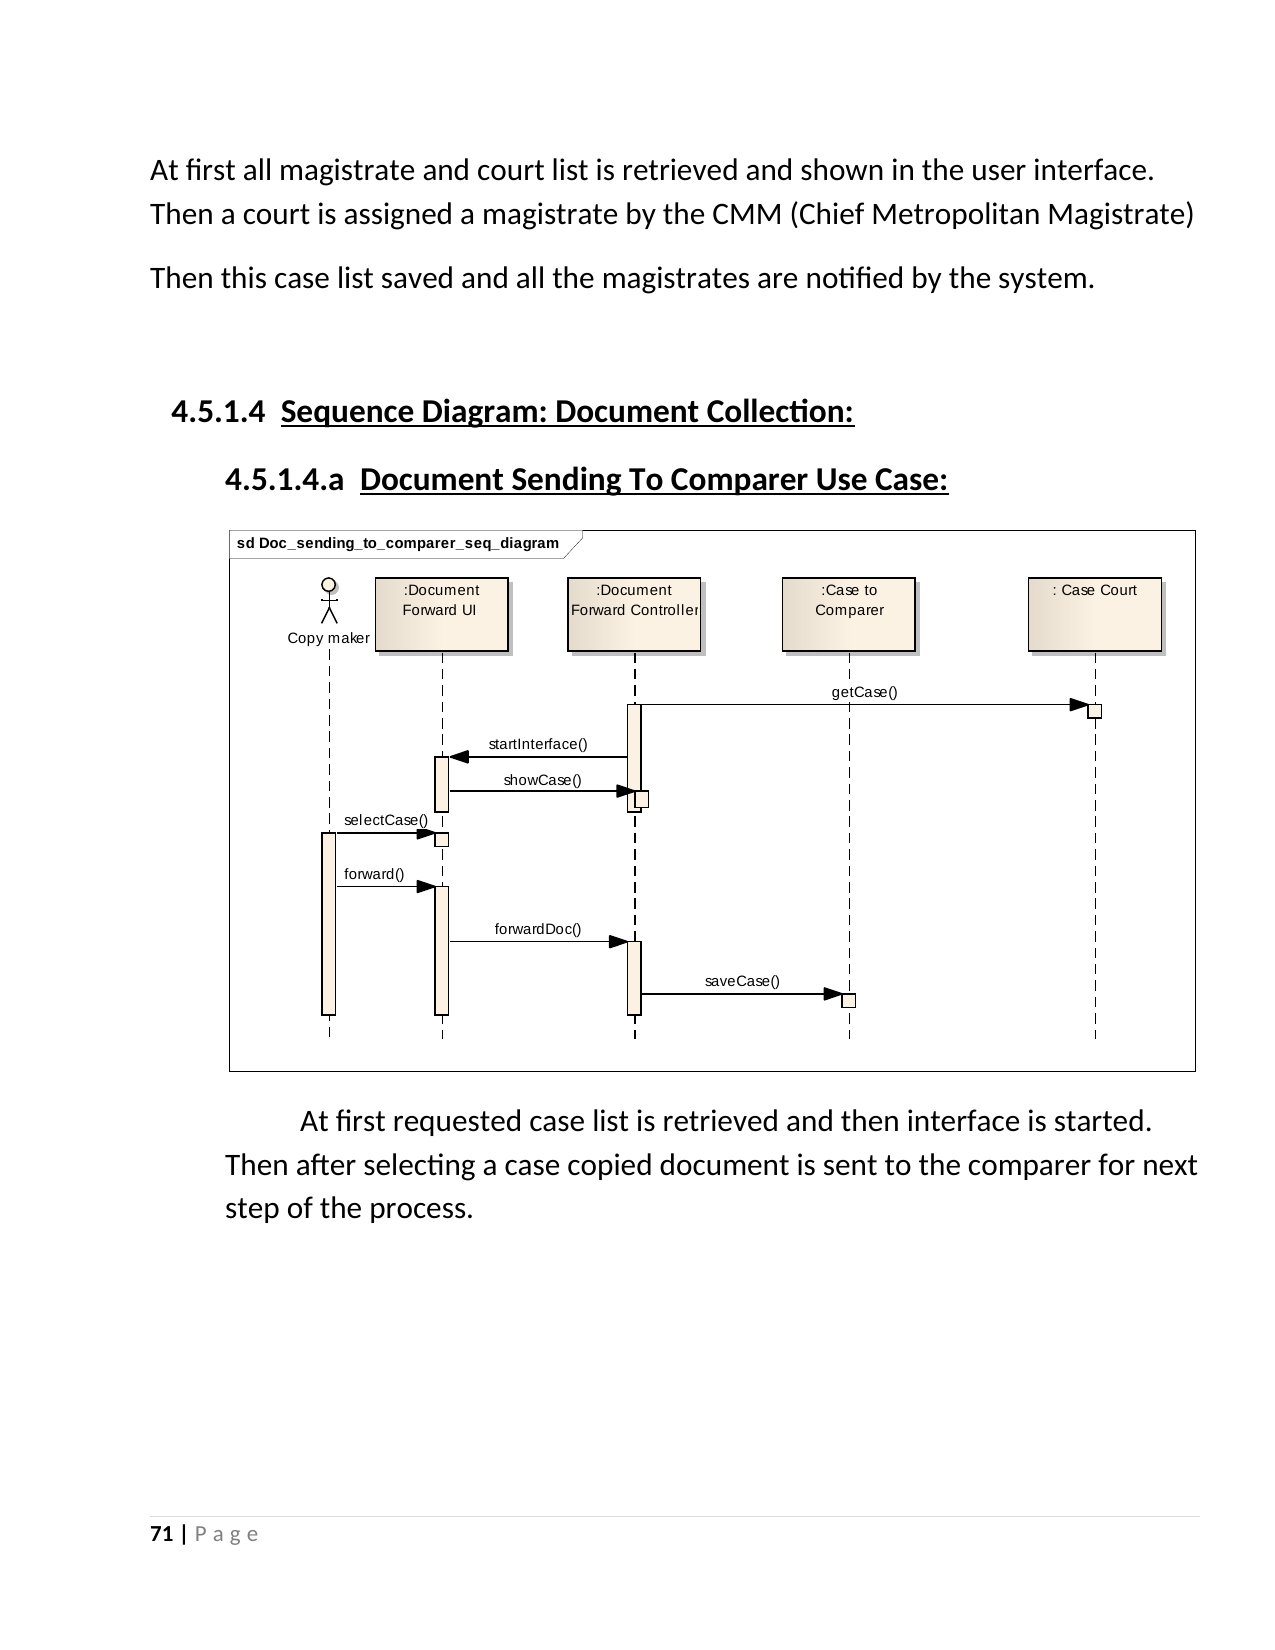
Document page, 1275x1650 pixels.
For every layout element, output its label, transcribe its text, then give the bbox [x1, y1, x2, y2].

text 4.5.1.4 Sequence Diagram: Document Collection: [150, 391, 1200, 431]
text At first requested case list is retrieved and then interface is started. Then after selecting a case copied document is sent to the comparer for next step of the process. [225, 1101, 1200, 1226]
text At first all magistrate and court list is retrieved and shown in the user interface. Then a court is assigned a magistrate by the CMM (Chief Metropolitan Magistrate) [150, 150, 1200, 232]
text Then this case list saved and all the magistrates are notified by the system. [150, 258, 1200, 296]
text 4.5.1.4.a Document Sending To Comparer Use Case: [150, 458, 1200, 499]
